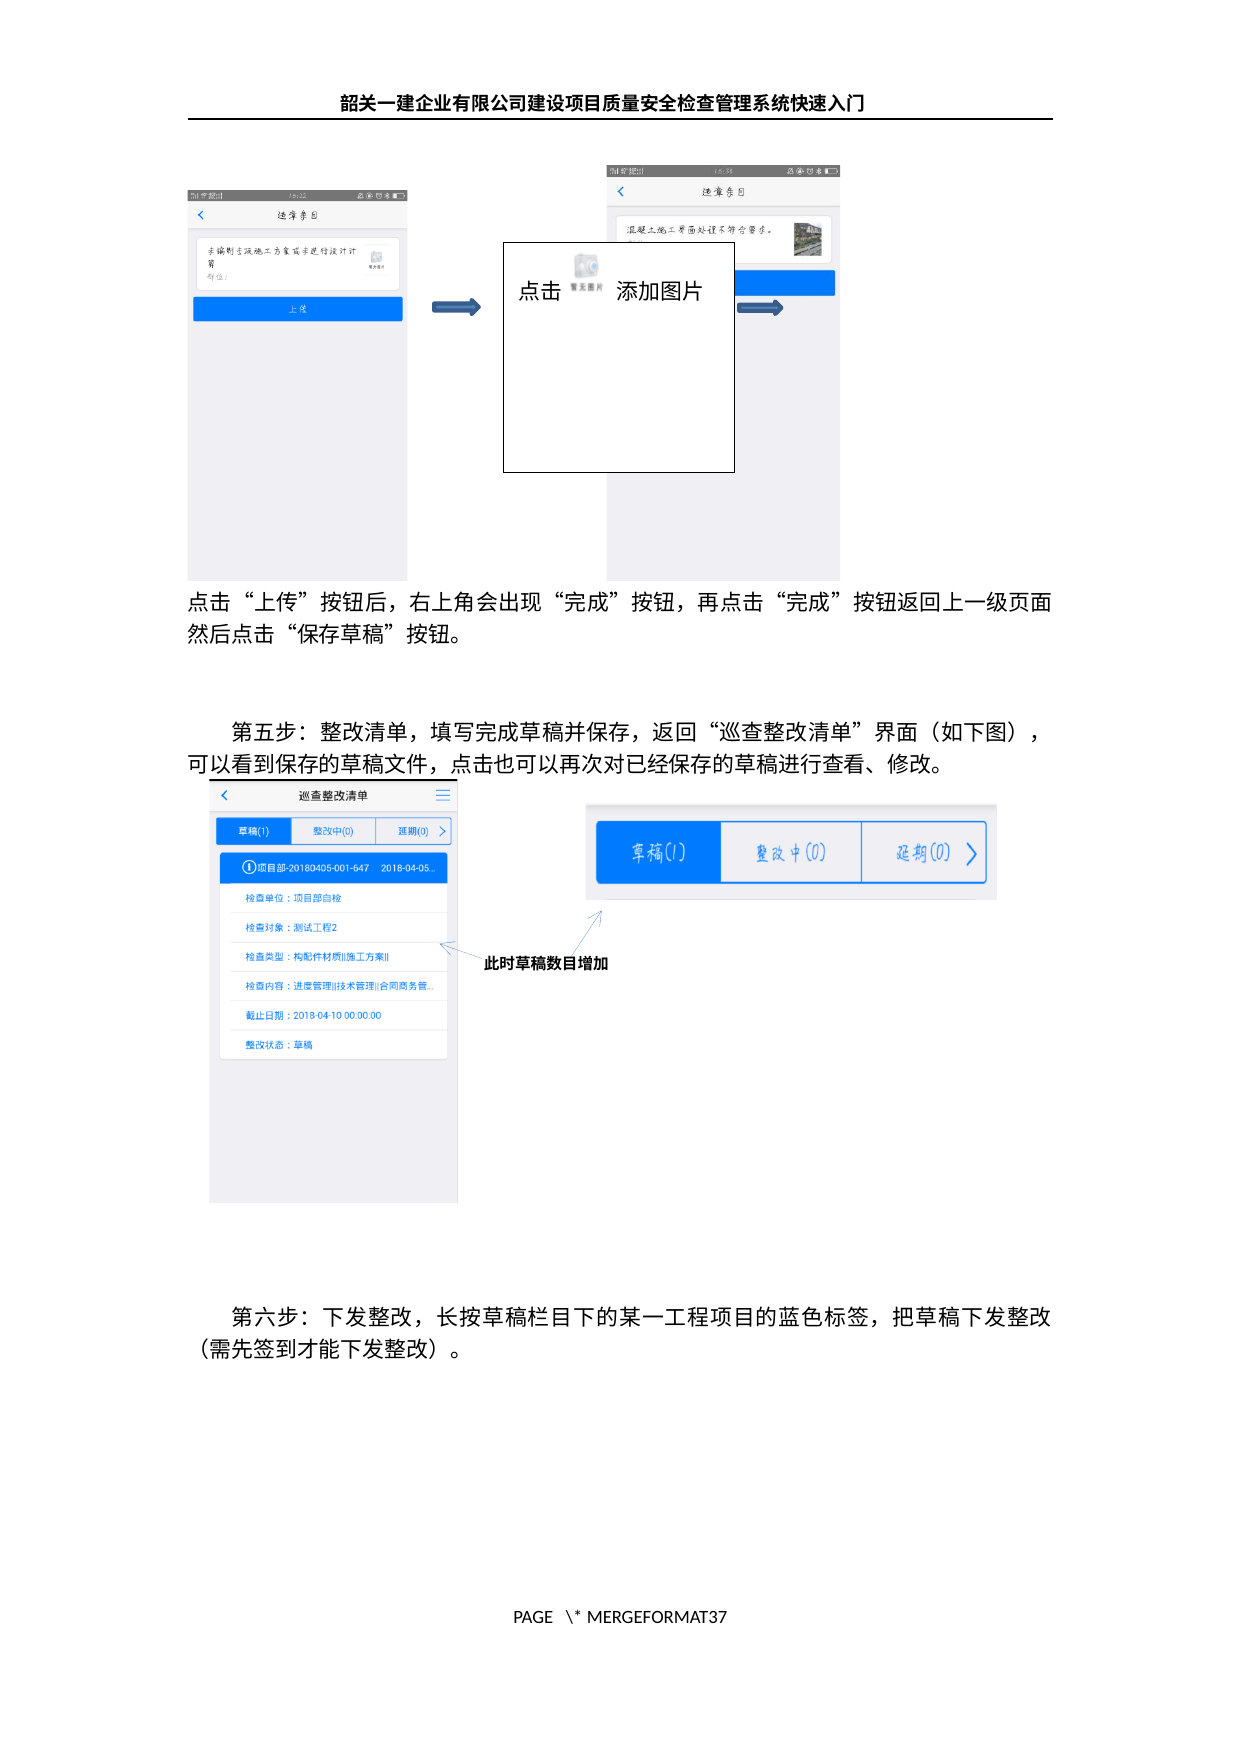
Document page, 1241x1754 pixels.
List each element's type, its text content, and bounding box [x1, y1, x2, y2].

picture [567, 249, 617, 300]
picture [606, 165, 841, 581]
picture [209, 779, 458, 1203]
text 第六步：下发整改，长按草稿栏目下的某一工程项目的蓝色标签，把草稿下发整改（需先签到才能下发整改）。 [187, 1299, 1053, 1364]
picture [585, 803, 997, 900]
picture [187, 190, 408, 581]
text 第五步：整改清单，填写完成草稿并保存，返回“巡查整改清单”界面（如下图），可以看到保存的草稿文件，点击也可以再次对已经保存的草稿进行查看、修改。 [187, 714, 1053, 779]
text 点击“上传”按钮后，右上角会出现“完成”按钮，再点击“完成”按钮返回上一级页面，然后点击“保存草稿”按钮。 [187, 584, 1053, 649]
